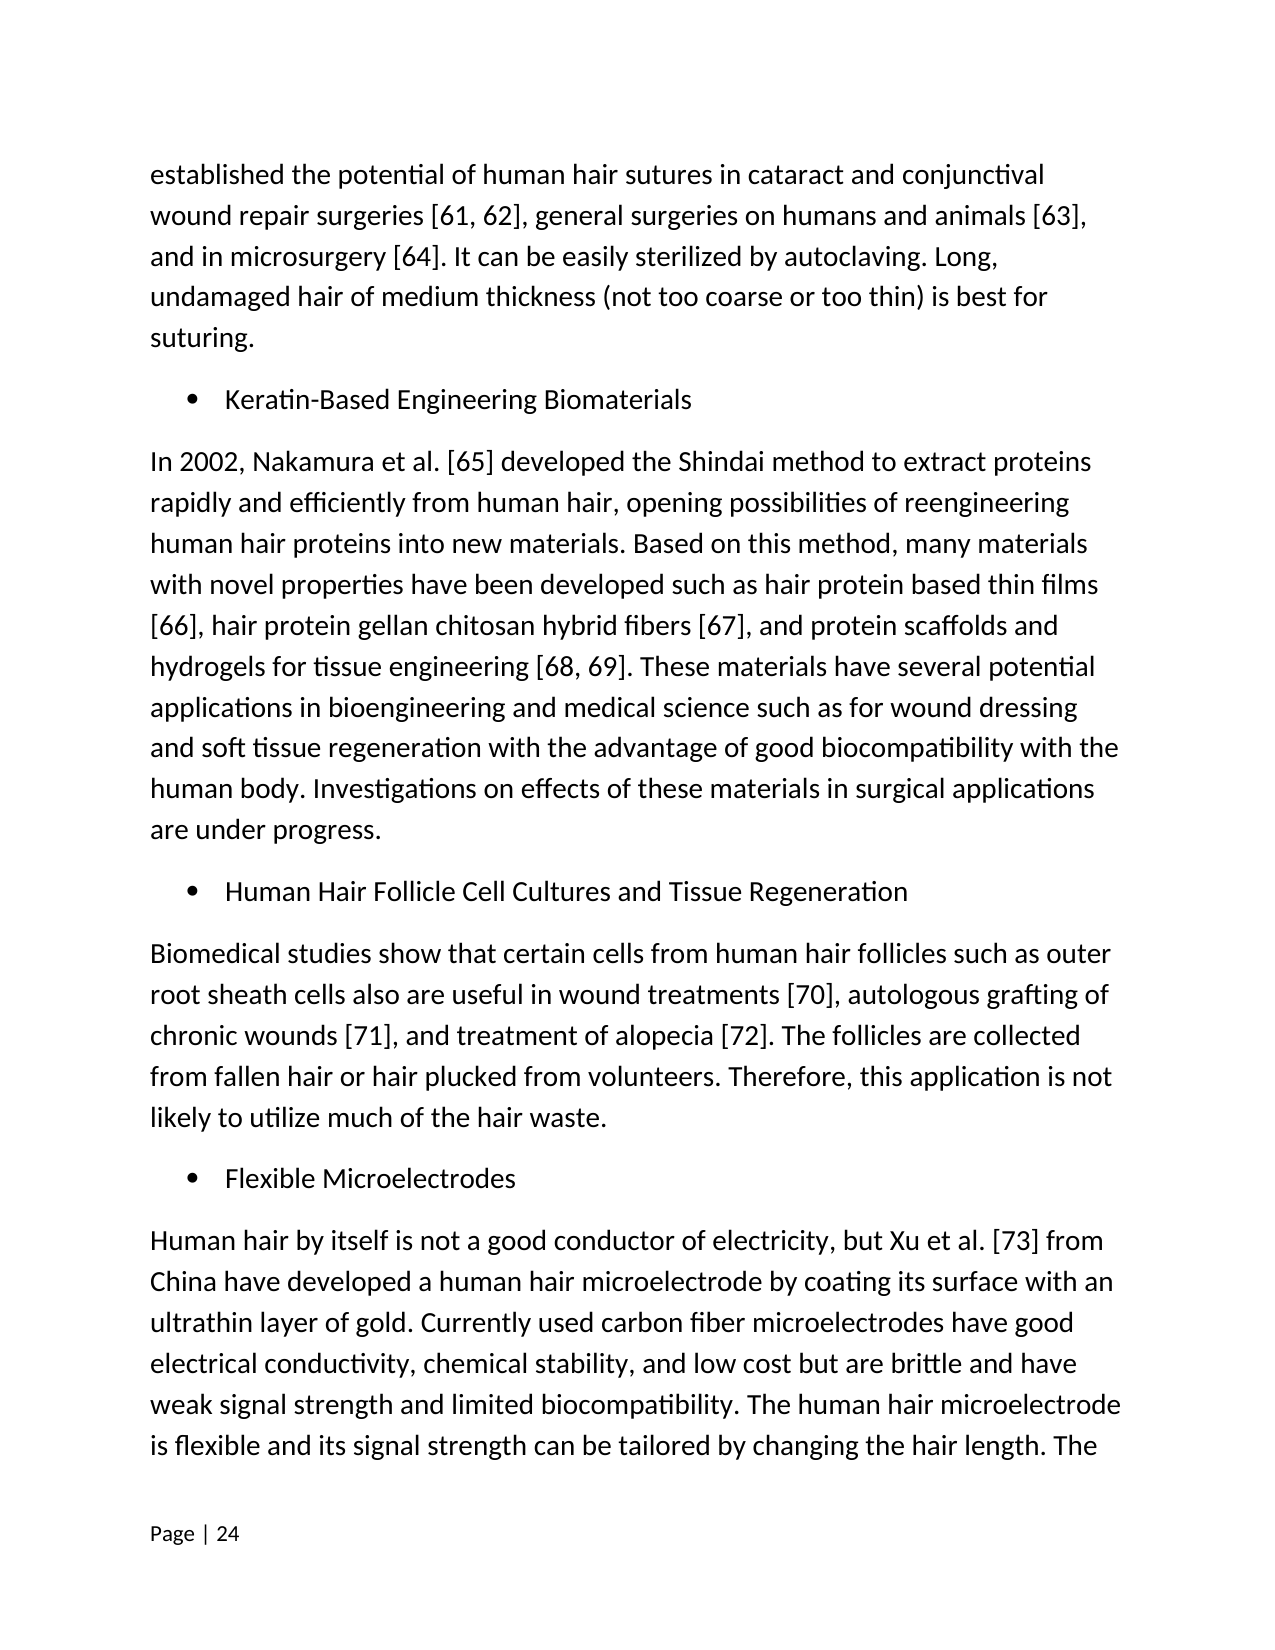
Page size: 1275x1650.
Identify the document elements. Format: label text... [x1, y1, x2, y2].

text In 2002, Nakamura et al. [65] developed the Shindai method to extract proteins rapidly and efficiently from human hair, opening possibilities of reengineering human hair proteins into new materials. Based on this method, many materials with novel properties have been developed such as hair protein based thin films [66], hair protein gellan chitosan hybrid fibers [67], and protein scaffolds and hydrogels for tissue engineering [68, 69]. These materials have several potential applications in bioengineering and medical science such as for wound dressing and soft tissue regeneration with the advantage of good biocompatibility with the human body. Investigations on effects of these materials in surgical applications are under progress. [150, 443, 1125, 847]
list Flexible Microelectrodes [187, 1161, 1125, 1196]
list Keratin-Based Engineering Biomaterials [187, 381, 1125, 417]
list Human Hair Follicle Cell Cultures and Tissue Regeneration [187, 873, 1125, 909]
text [150, 1222, 1125, 1463]
text Biomedical studies show that certain cells from human hair follicles such as outer root sheath cells also are useful in wound treatments [70], autologous grafting of chronic wounds [71], and treatment of alopecia [72]. The follicles are collected from fallen hair or hair plucked from volunteers. Therefore, this application is not likely to utilize much of the hair waste. [150, 935, 1125, 1134]
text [150, 156, 1125, 355]
